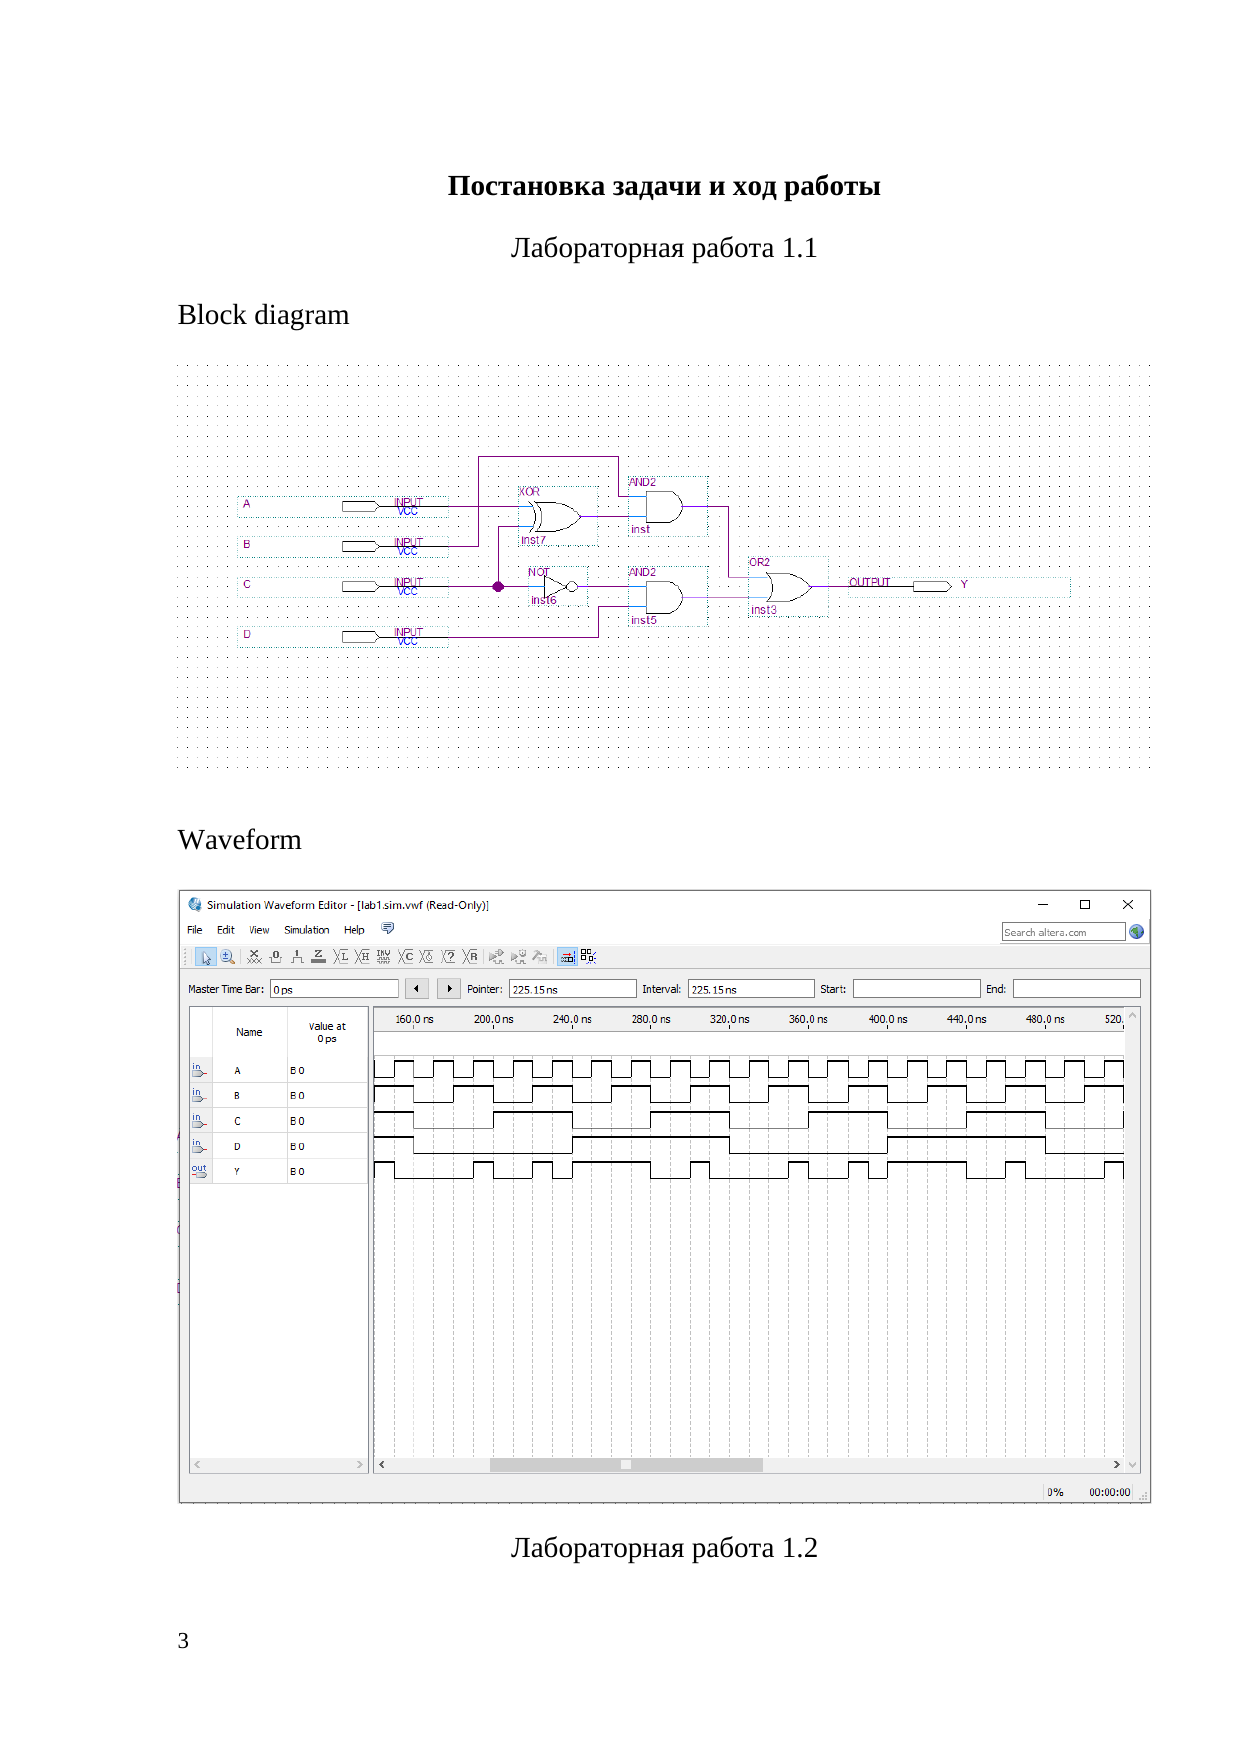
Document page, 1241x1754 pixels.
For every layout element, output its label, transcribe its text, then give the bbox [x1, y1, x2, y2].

subtitle Постановка задачи и ход работы [177, 168, 1152, 202]
text Лабораторная работа 1.1 [177, 230, 1152, 264]
text Лабораторная работа 1.2 [177, 1530, 1152, 1564]
picture [177, 889, 1152, 1504]
text Block diagram [177, 297, 1152, 331]
picture [177, 364, 1152, 770]
text Waveform [177, 822, 1152, 856]
